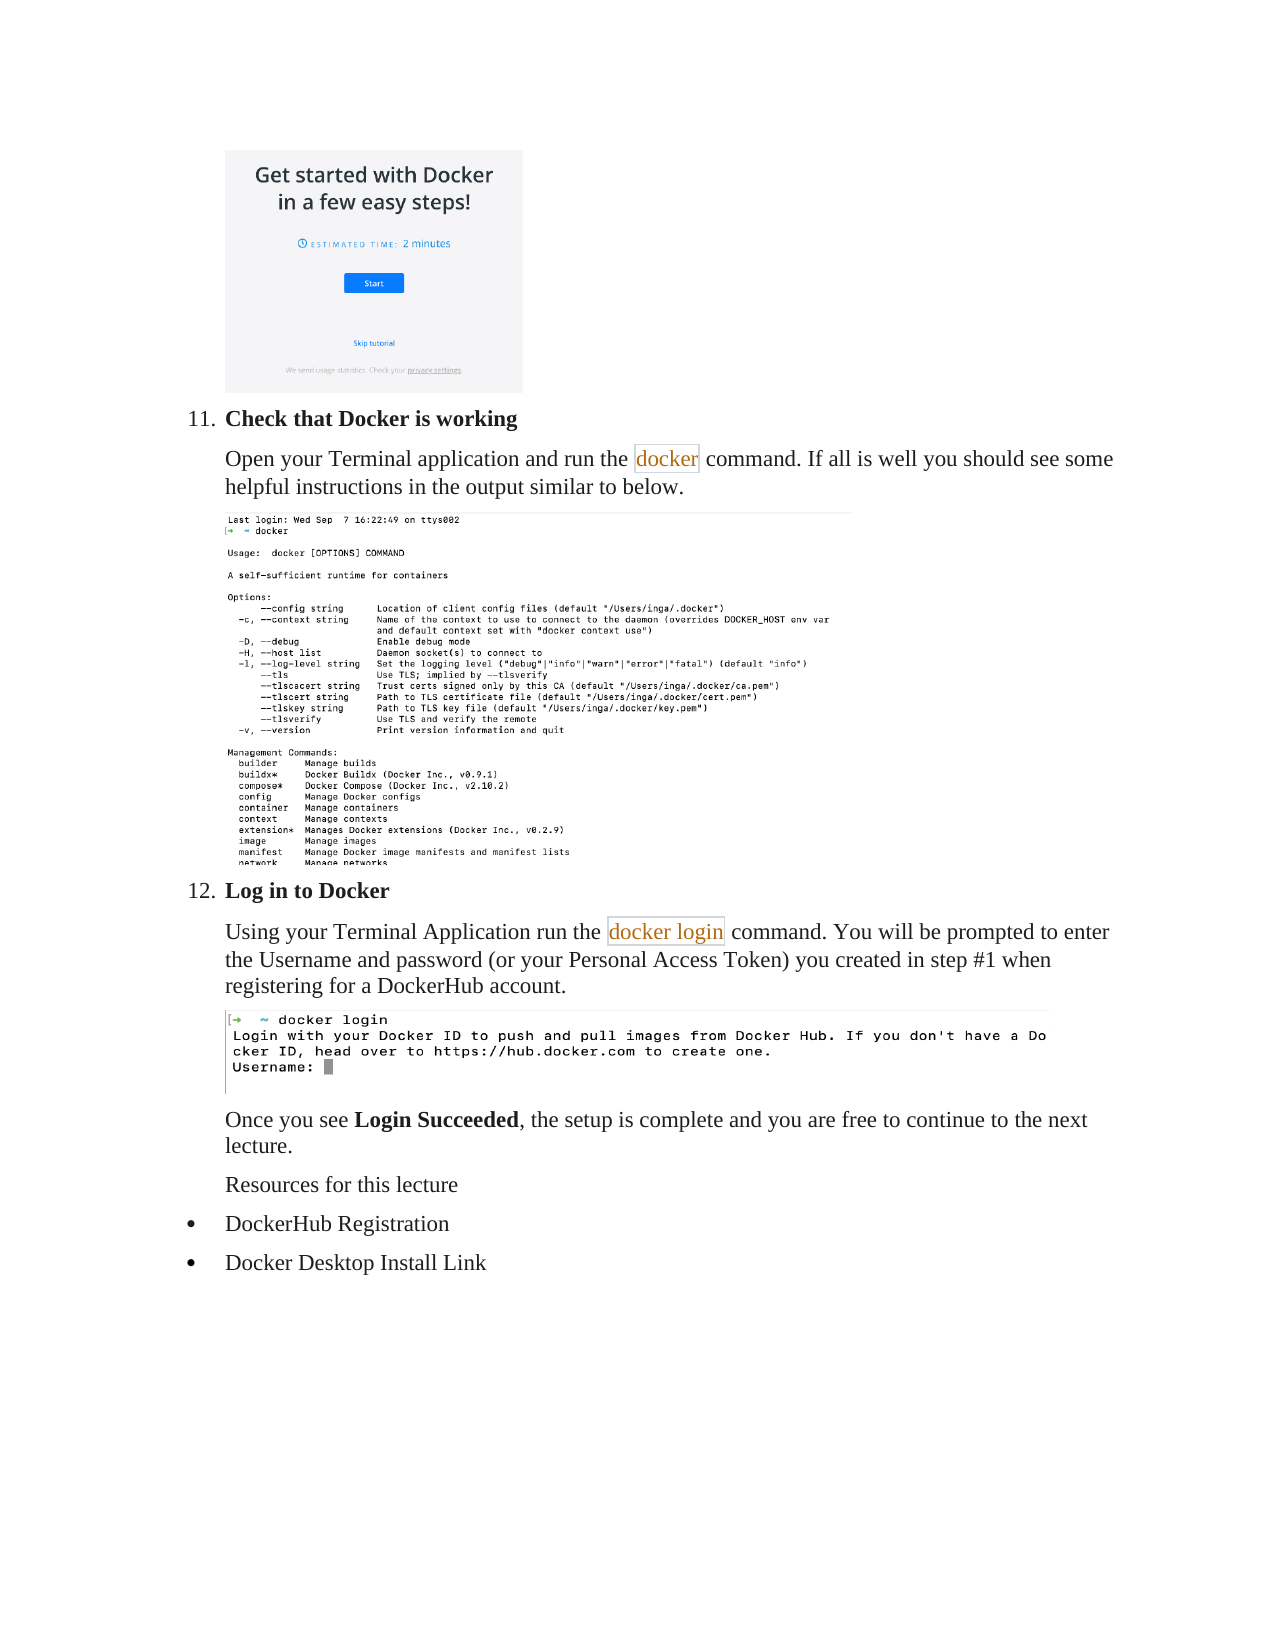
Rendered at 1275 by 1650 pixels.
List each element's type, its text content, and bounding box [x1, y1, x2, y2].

list Check that Docker is working [187, 405, 1125, 431]
picture [225, 512, 852, 865]
text Resources for this lecture [225, 1171, 1125, 1198]
picture [225, 1010, 1049, 1094]
text Open your Terminal application and run the docker command. If all is well you should see some helpful instructions in the output similar to below. [225, 444, 1125, 499]
list Docker Desktop Install Link [187, 1249, 1125, 1275]
text Once you see Login Succeeded, the setup is complete and you are free to continue to the next lecture. [225, 1106, 1125, 1159]
picture [225, 150, 523, 393]
list DockerHub Registration [187, 1210, 1125, 1236]
list Log in to Docker [187, 877, 1125, 904]
text Using your Terminal Application run the docker login command. You will be prompted to enter the Username and password (or your Personal Access Token) you created in step #1 when registering for a DockerHub account. [225, 916, 1125, 998]
